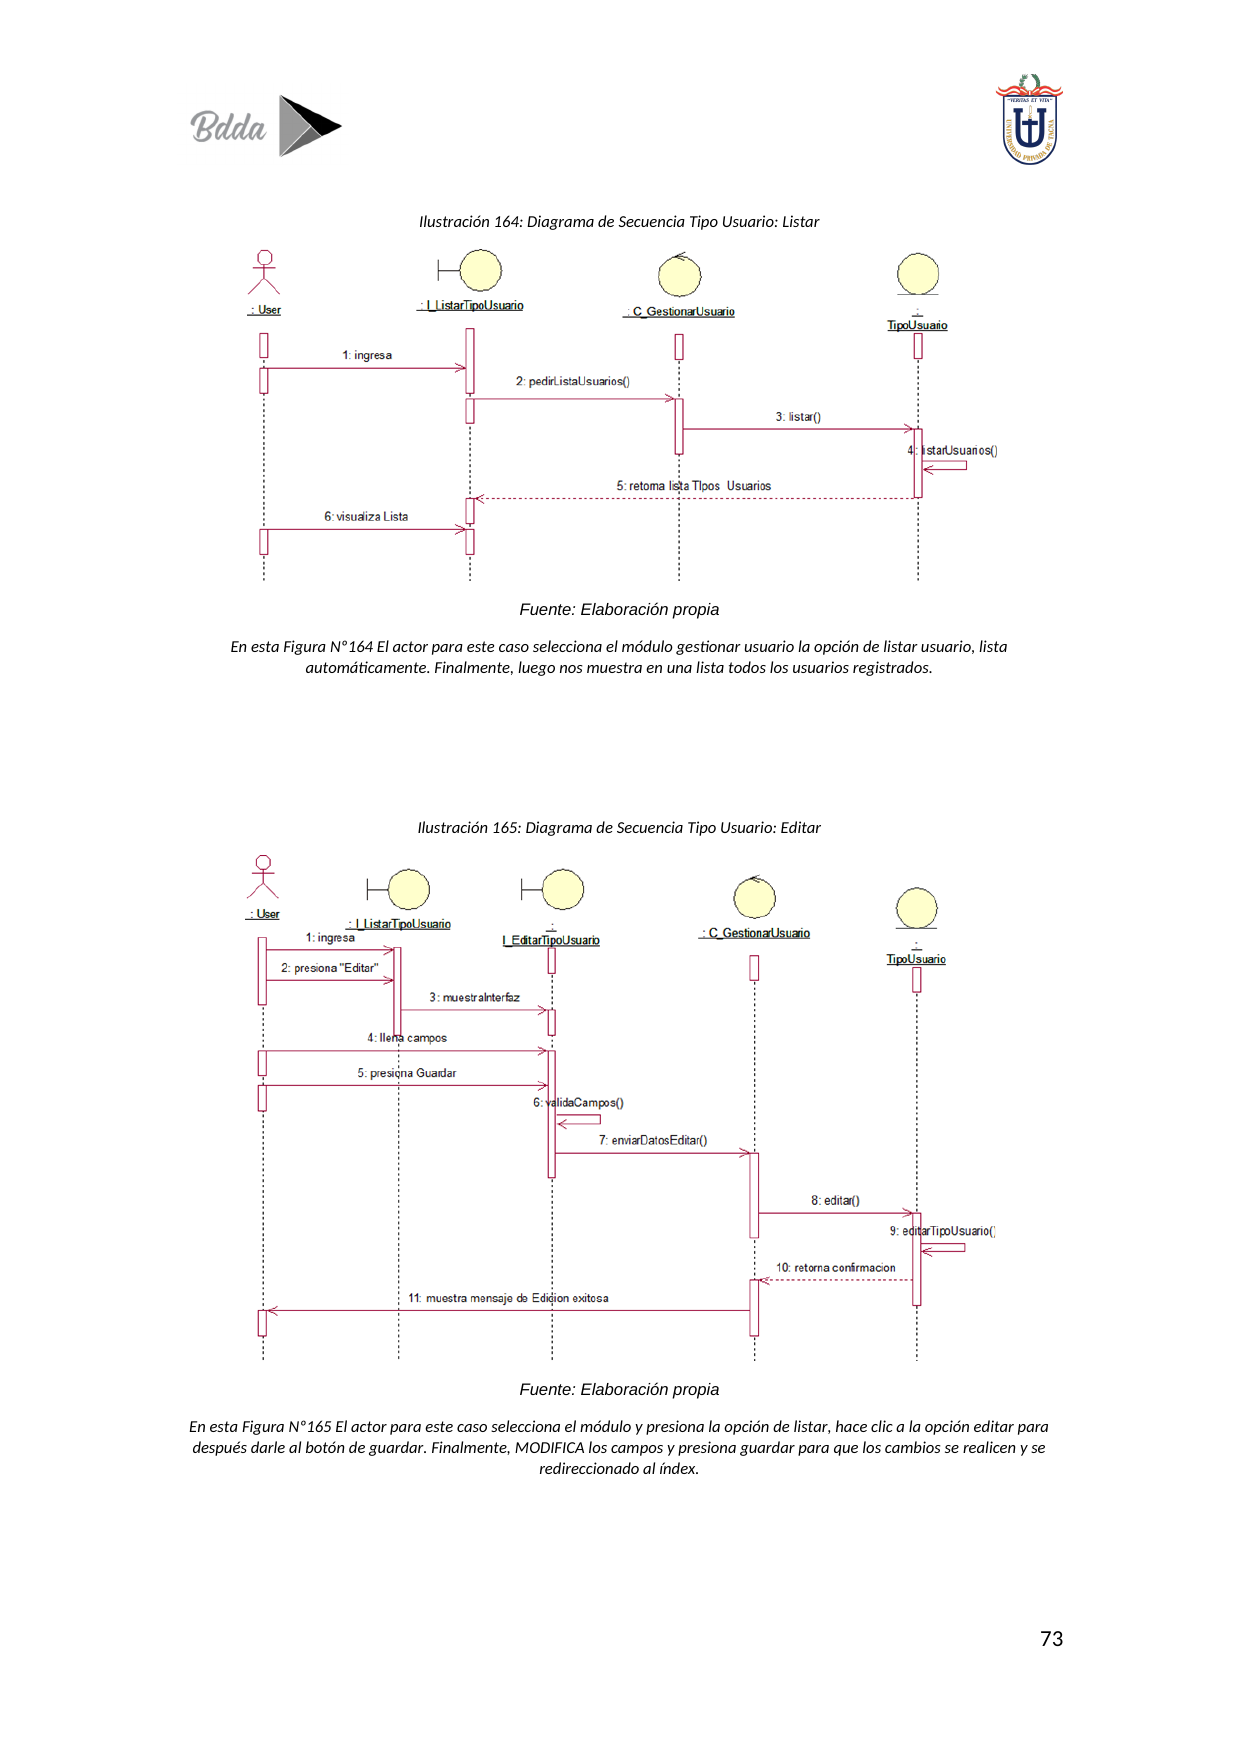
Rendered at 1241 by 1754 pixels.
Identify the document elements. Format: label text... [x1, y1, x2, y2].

text Ilustración 165: Diagrama de Secuencia Tipo Usuario: Editar [177, 817, 1063, 837]
picture [995, 73, 1063, 165]
text Ilustración 164: Diagrama de Secuencia Tipo Usuario: Listar [177, 211, 1063, 232]
picture [247, 249, 997, 581]
picture [245, 855, 995, 1361]
text Fuente: Elaboración propia [177, 1379, 1063, 1398]
text Fuente: Elaboración propia [177, 599, 1063, 618]
picture [177, 83, 350, 165]
text En esta Figura Nº165 El actor para este caso selecciona el módulo y presiona la opción de listar, hace clic a la opción editar para después darle al botón de guardar. Finalmente, MODIFICA los campos y presiona guardar para que los cambios se realicen y se redireccionado al índex. [177, 1417, 1063, 1478]
text En esta Figura Nº164 El actor para este caso selecciona el módulo gestionar usuario la opción de listar usuario, lista automáticamente. Finalmente, luego nos muestra en una lista todos los usuarios registrados. [177, 637, 1063, 678]
